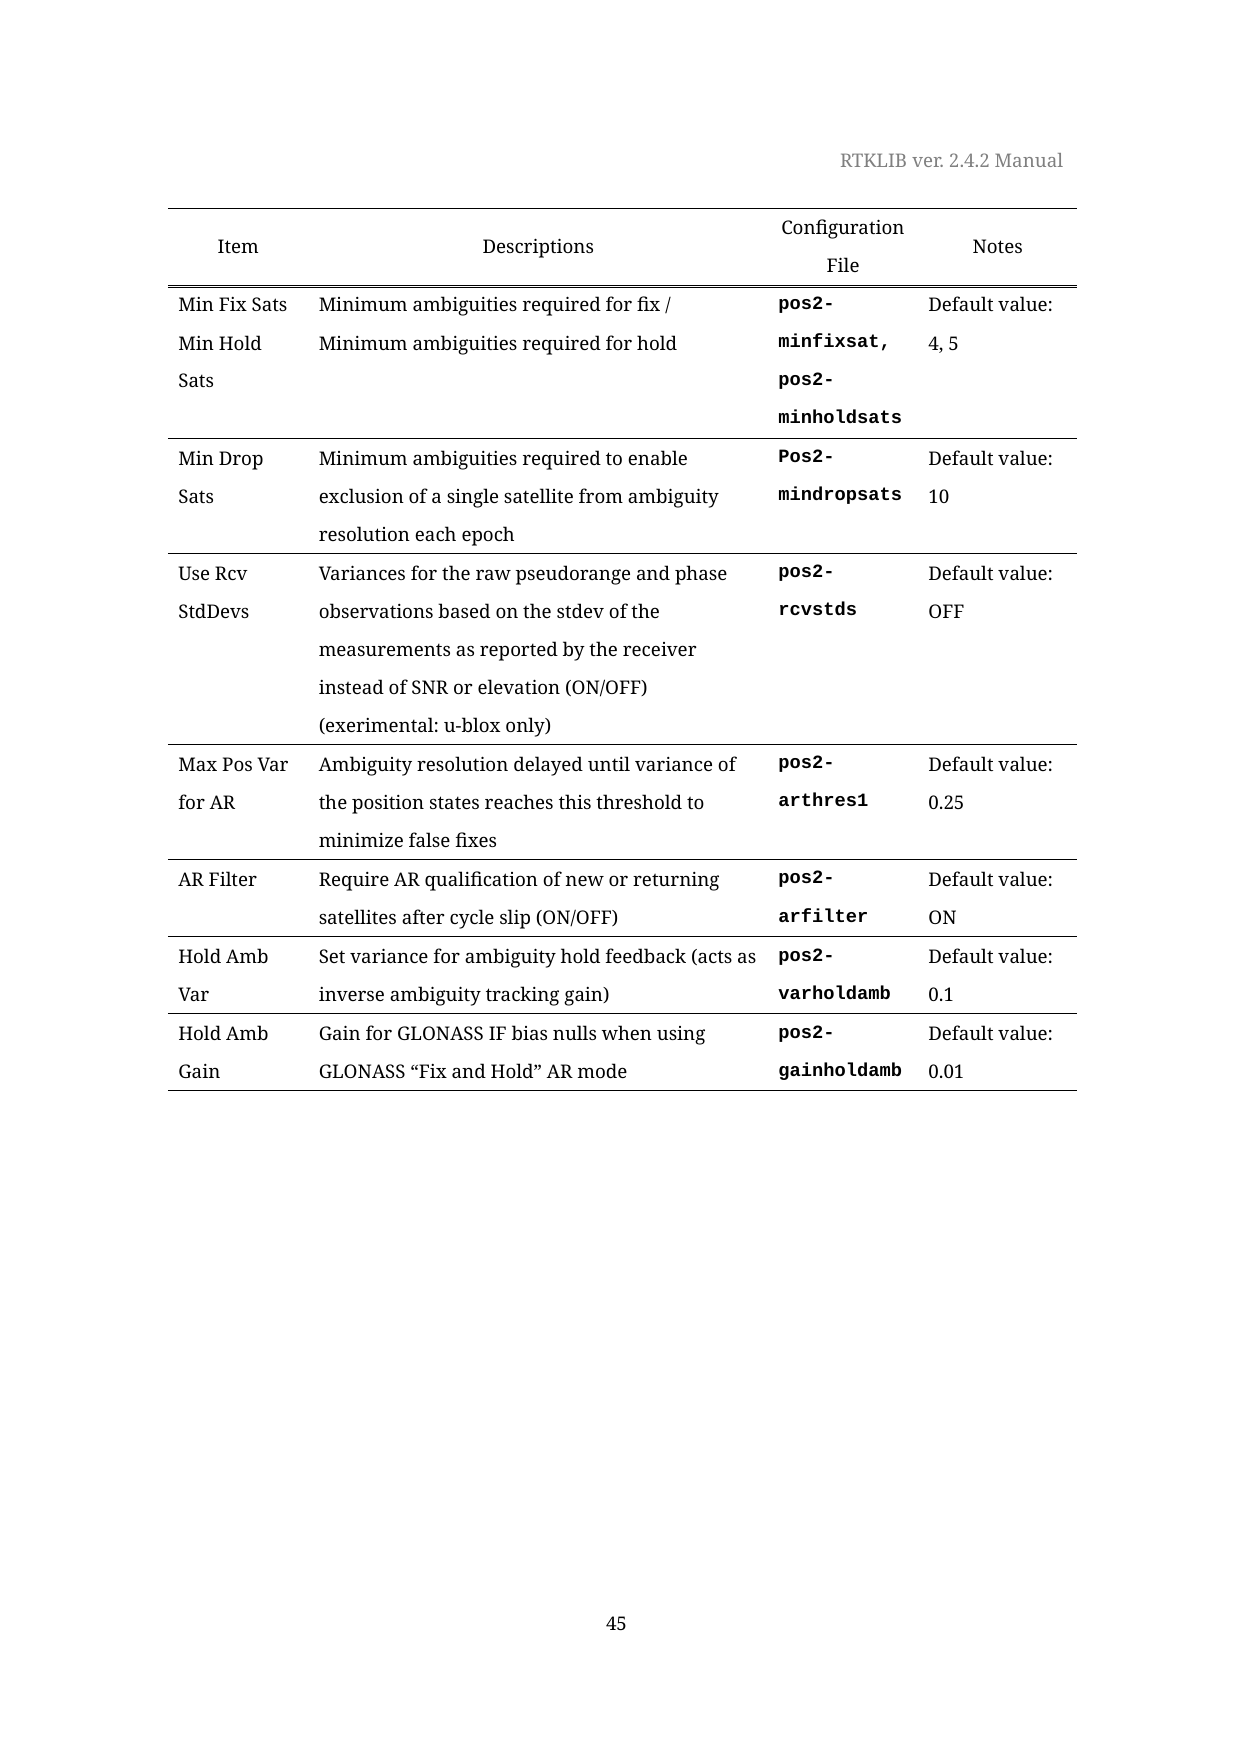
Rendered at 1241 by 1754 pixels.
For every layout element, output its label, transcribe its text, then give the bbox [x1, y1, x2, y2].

table_cell Minimum ambiguities required to enable exclusion of a single satellite from ambiguity resolution each epoch [308, 439, 768, 553]
table_header Notes [918, 209, 1077, 284]
table_cell Default value: 0.01 [918, 1014, 1077, 1090]
table_header Descriptions [308, 209, 768, 284]
table_cell pos2- arthres1 [768, 745, 918, 859]
table_cell Default value: 0.1 [918, 937, 1077, 1013]
table_cell Variances for the raw pseudorange and phase observations based on the stdev of the measurements as reported by the receiver instead of SNR or elevation (ON/OFF) (exerimental: u-blox only) [308, 554, 768, 744]
table_cell Require AR qualification of new or returning satellites after cycle slip (ON/OFF) [308, 860, 768, 936]
table_cell Min Drop Sats [168, 439, 308, 553]
table_cell Default value: ON [918, 860, 1077, 936]
table_cell Default value: 10 [918, 439, 1077, 553]
table_cell pos2-arfilter [768, 860, 918, 936]
table_cell AR Filter [168, 860, 308, 936]
table_cell Default value: OFF [918, 554, 1077, 744]
table_cell pos2- minfixsat, pos2- minholdsats [768, 288, 918, 438]
table_cell Minimum ambiguities required for fix / Minimum ambiguities required for hold [308, 288, 768, 438]
table_cell Max Pos Var for AR [168, 745, 308, 859]
table_header Configuration File [768, 209, 918, 284]
table_cell Hold Amb Gain [168, 1014, 308, 1090]
table_header Item [168, 209, 308, 284]
table_cell Ambiguity resolution delayed until variance of the position states reaches this threshold to minimize false fixes [308, 745, 768, 859]
table_cell Default value: 0.25 [918, 745, 1077, 859]
table_cell pos2- varholdamb [768, 937, 918, 1013]
table_cell Hold Amb Var [168, 937, 308, 1013]
table_cell Gain for GLONASS IF bias nulls when using GLONASS “Fix and Hold” AR mode [308, 1014, 768, 1090]
table_cell Default value: 4, 5 [918, 288, 1077, 438]
table_cell pos2- rcvstds [768, 554, 918, 744]
table_cell pos2- gainholdamb [768, 1014, 918, 1090]
table_cell Set variance for ambiguity hold feedback (acts as inverse ambiguity tracking gain) [308, 937, 768, 1013]
table_cell Pos2- mindropsats [768, 439, 918, 553]
table_cell Use Rcv StdDevs [168, 554, 308, 744]
table_cell Min Fix Sats Min Hold Sats [168, 288, 308, 438]
